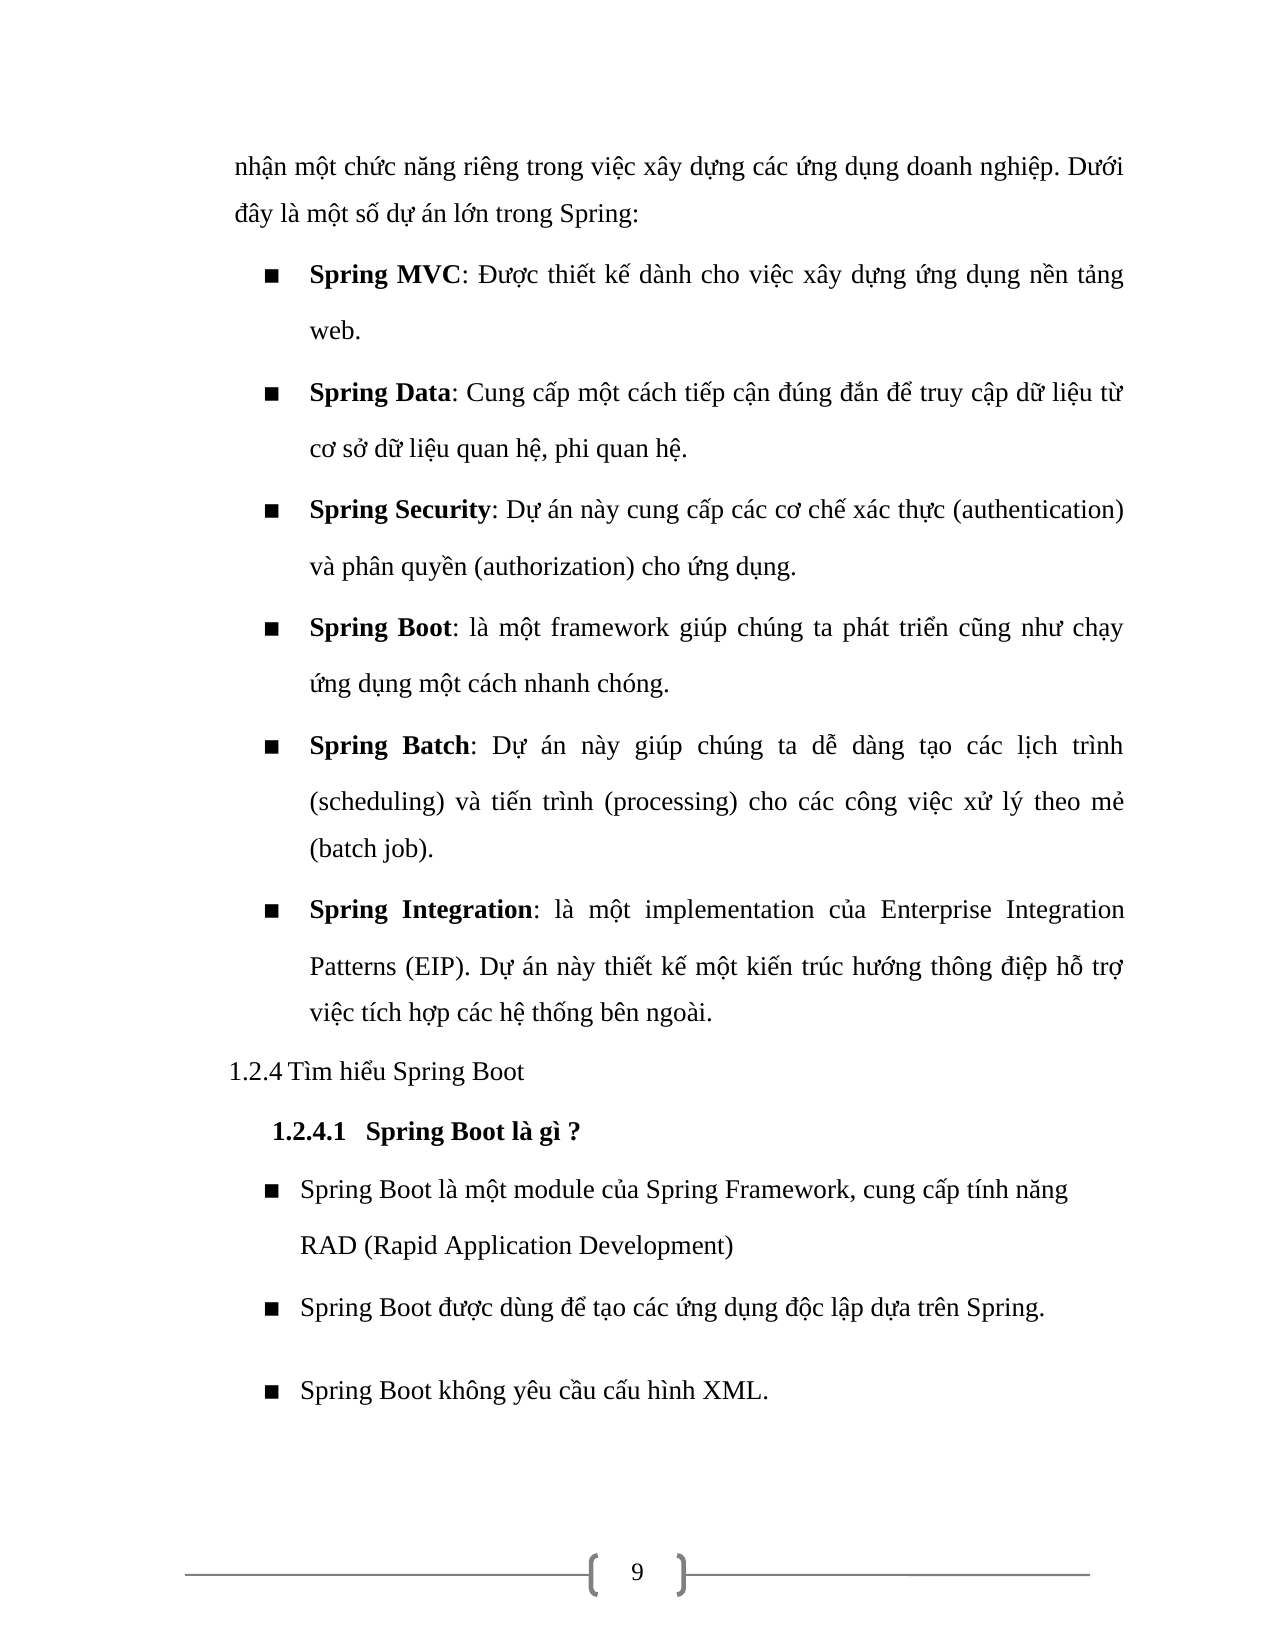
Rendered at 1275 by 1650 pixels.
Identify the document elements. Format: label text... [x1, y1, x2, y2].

subtitle Tìm hiểu Spring Boot [228, 1055, 1125, 1087]
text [234, 150, 1125, 228]
list Spring Security: Dự án này cung cấp các cơ chế xác thực (authentication) và phân quyền (authorization) cho ứng dụng. [262, 479, 1125, 581]
list Spring Integration: là một implementation của Enterprise Integration Patterns (EIP). Dự án này thiết kế một kiến trúc hướng thông điệp hỗ trợ việc tích hợp các hệ thống bên ngoài. [262, 878, 1125, 1027]
list Spring Boot: là một framework giúp chúng ta phát triển cũng như chạy ứng dụng một cách nhanh chóng. [262, 596, 1125, 699]
list Spring MVC: Được thiết kế dành cho việc xây dựng ứng dụng nền tảng web. [262, 243, 1125, 346]
list Spring Data: Cung cấp một cách tiếp cận đúng đắn để truy cập dữ liệu từ cơ sở dữ liệu quan hệ, phi quan hệ. [262, 361, 1125, 463]
list Spring Boot không yêu cầu cấu hình XML. [262, 1359, 1125, 1415]
list Spring Boot được dùng để tạo các ứng dụng độc lập dựa trên Spring. [262, 1276, 1125, 1331]
list Spring Batch: Dự án này giúp chúng ta dễ dàng tạo các lịch trình (scheduling) và tiến trình (processing) cho các công việc xử lý theo mẻ (batch job). [262, 714, 1125, 863]
list Spring Boot là một module của Spring Framework, cung cấp tính năng RAD (Rapid Application Development) [262, 1158, 1125, 1260]
subtitle Spring Boot là gì ? [272, 1114, 1125, 1146]
